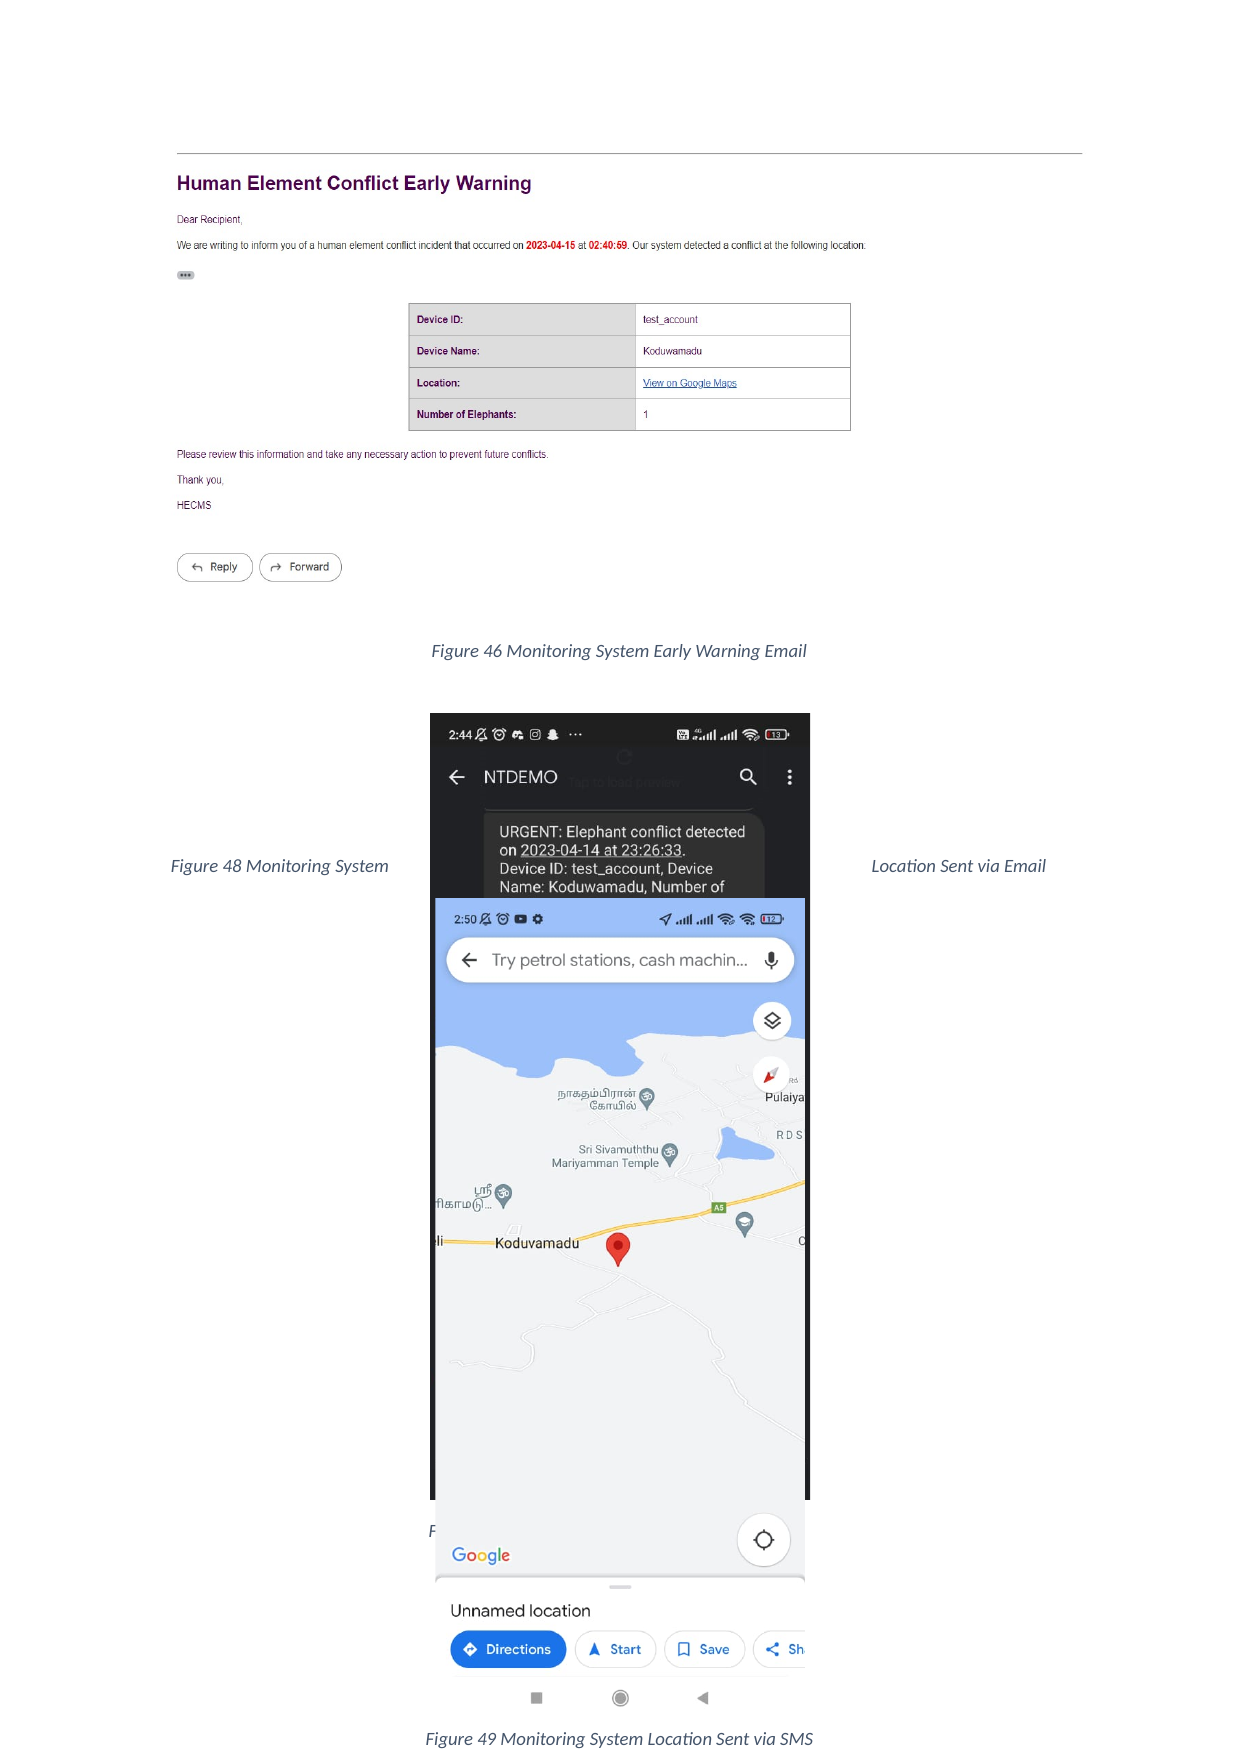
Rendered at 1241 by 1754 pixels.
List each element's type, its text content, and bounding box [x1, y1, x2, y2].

picture [430, 713, 811, 1720]
picture [150, 150, 1091, 621]
